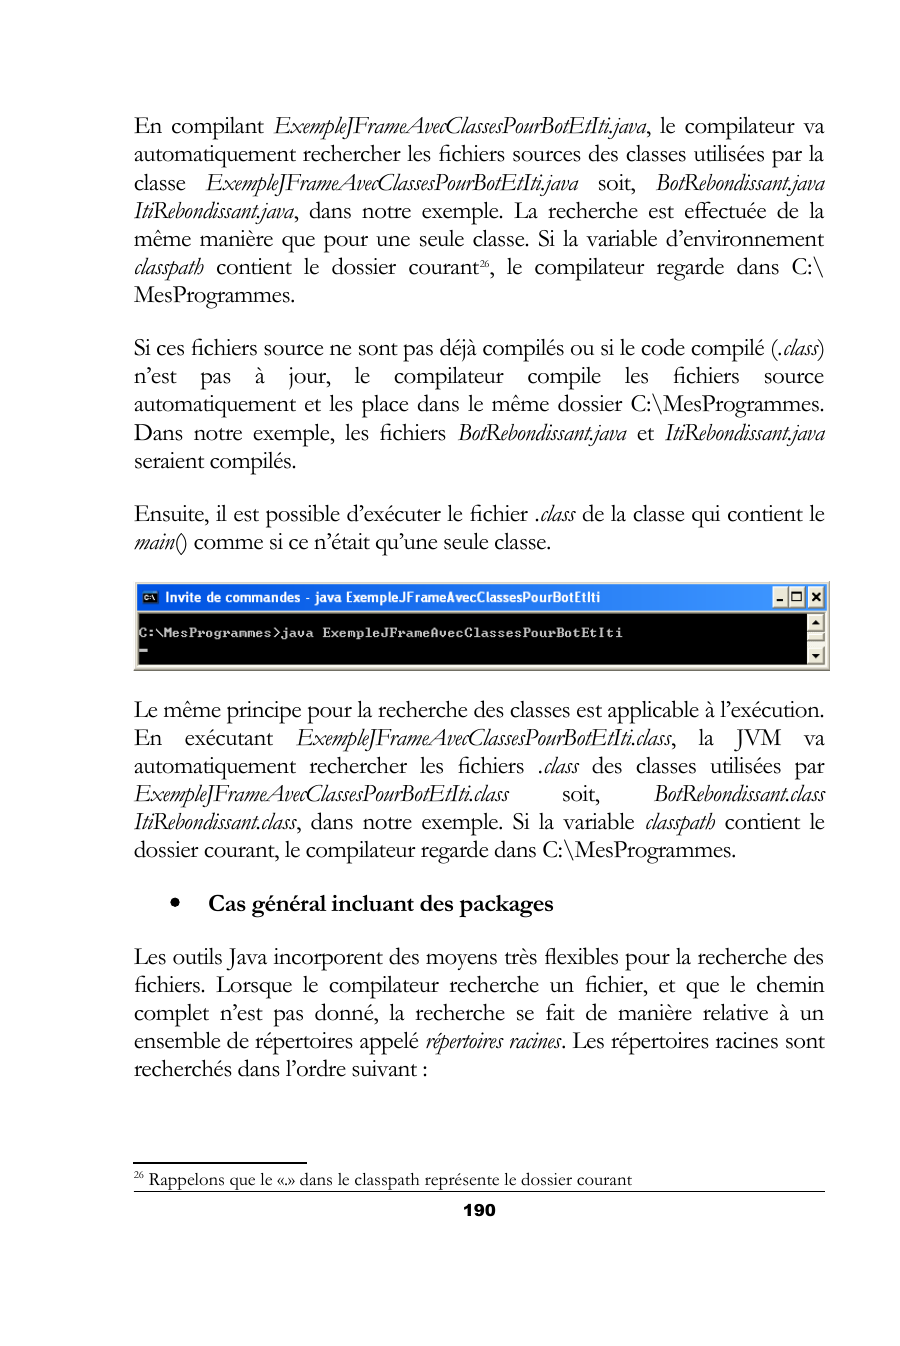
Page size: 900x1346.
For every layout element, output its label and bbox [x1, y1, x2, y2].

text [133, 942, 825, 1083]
picture [133, 581, 830, 671]
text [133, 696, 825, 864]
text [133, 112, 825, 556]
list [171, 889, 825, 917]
